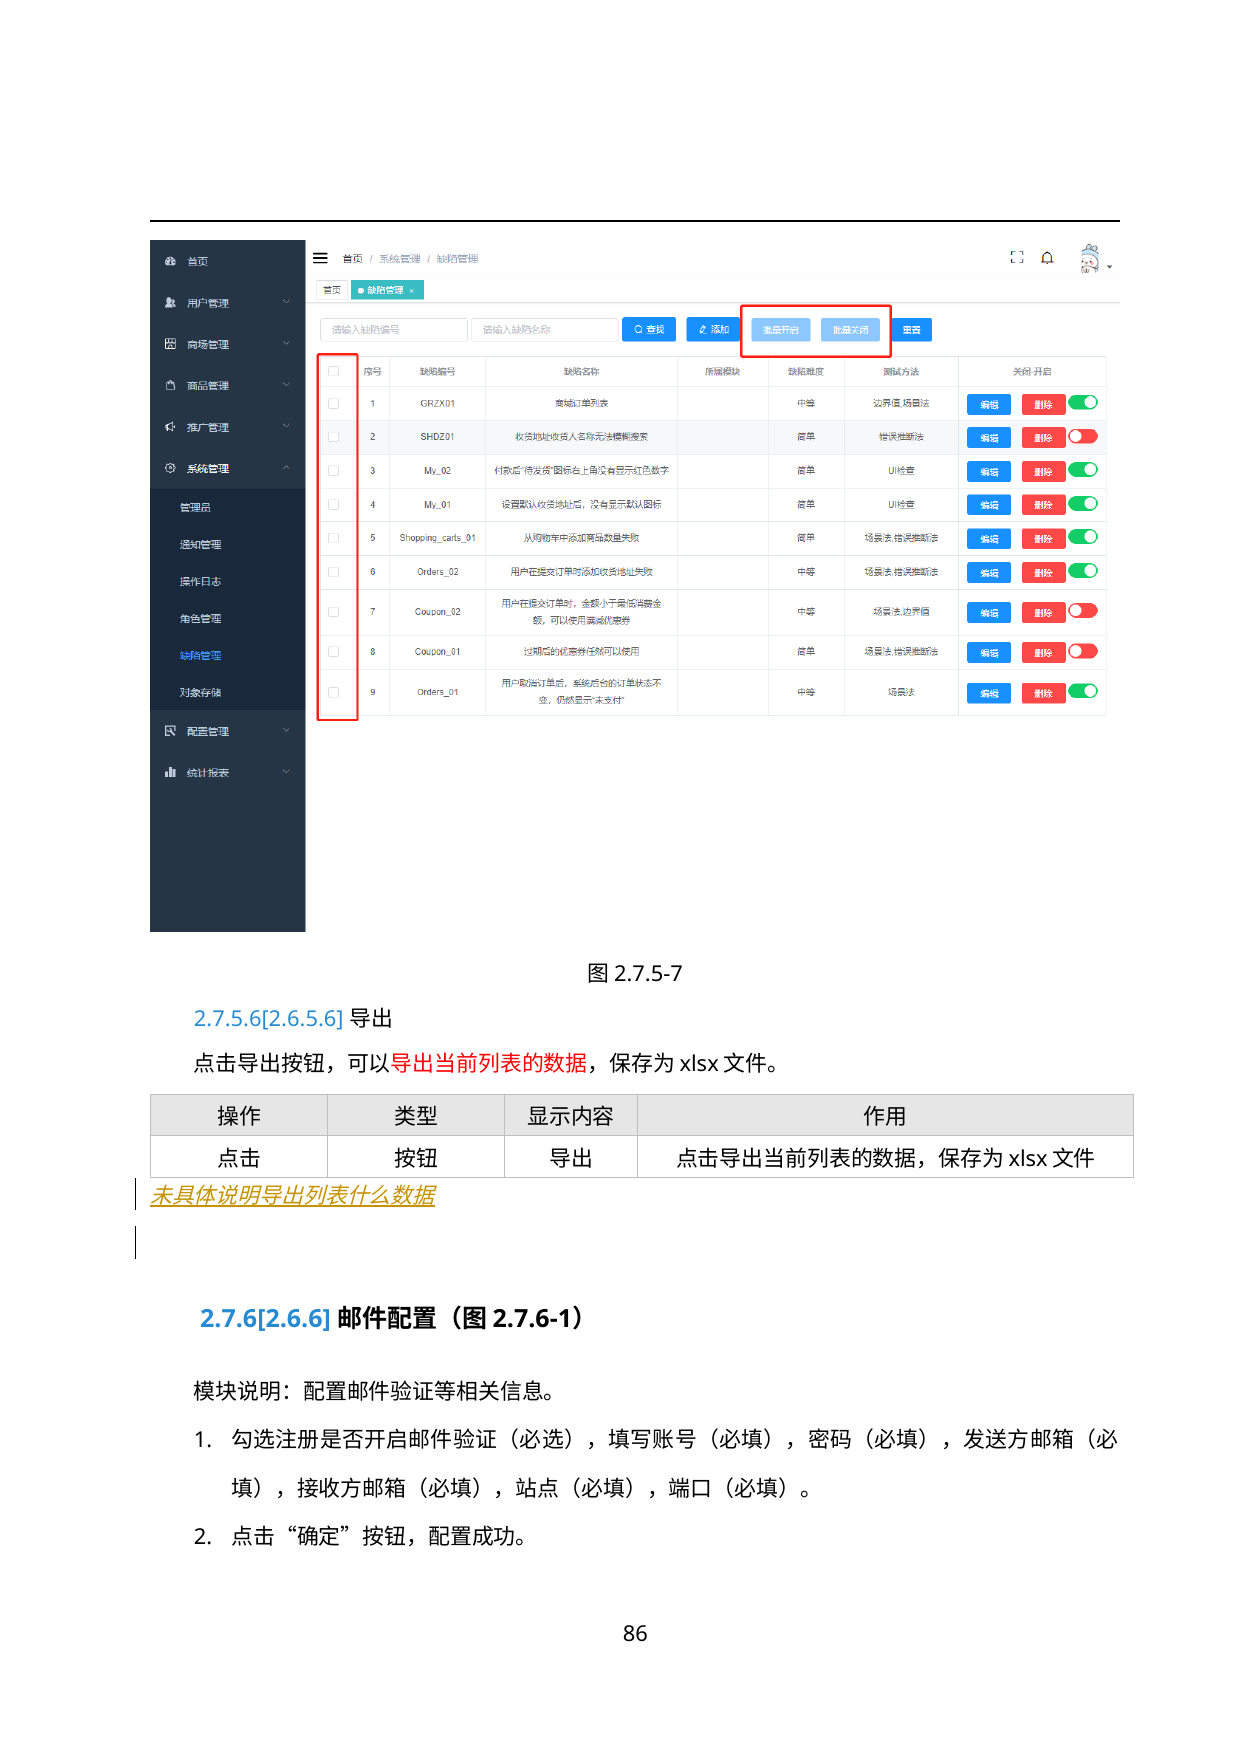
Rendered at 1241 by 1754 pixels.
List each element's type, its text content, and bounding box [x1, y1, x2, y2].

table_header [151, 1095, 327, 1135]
text 模块说明：配置邮件验证等相关信息。 [150, 1374, 1120, 1406]
text 点击导出按钮，可以导出当前列表的数据，保存为xlsx文件。 [150, 1046, 1120, 1078]
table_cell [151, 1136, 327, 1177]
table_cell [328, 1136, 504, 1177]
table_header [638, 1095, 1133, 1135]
subtitle 导出 [150, 1001, 1120, 1033]
text 图2.7.5-7 [150, 956, 1120, 988]
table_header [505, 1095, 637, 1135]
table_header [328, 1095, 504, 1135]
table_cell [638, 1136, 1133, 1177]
subtitle 邮件配置（图2.7.6-1） [150, 1284, 1120, 1349]
list 勾选注册是否开启邮件验证（必选），填写账号（必填），密码（必填），发送方邮箱（必填），接收方邮箱（必填），站点（必填），端口（必填）。 [194, 1422, 1120, 1503]
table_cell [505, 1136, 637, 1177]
list 点击“确定”按钮，配置成功。 [194, 1519, 1120, 1552]
picture [150, 240, 1121, 932]
